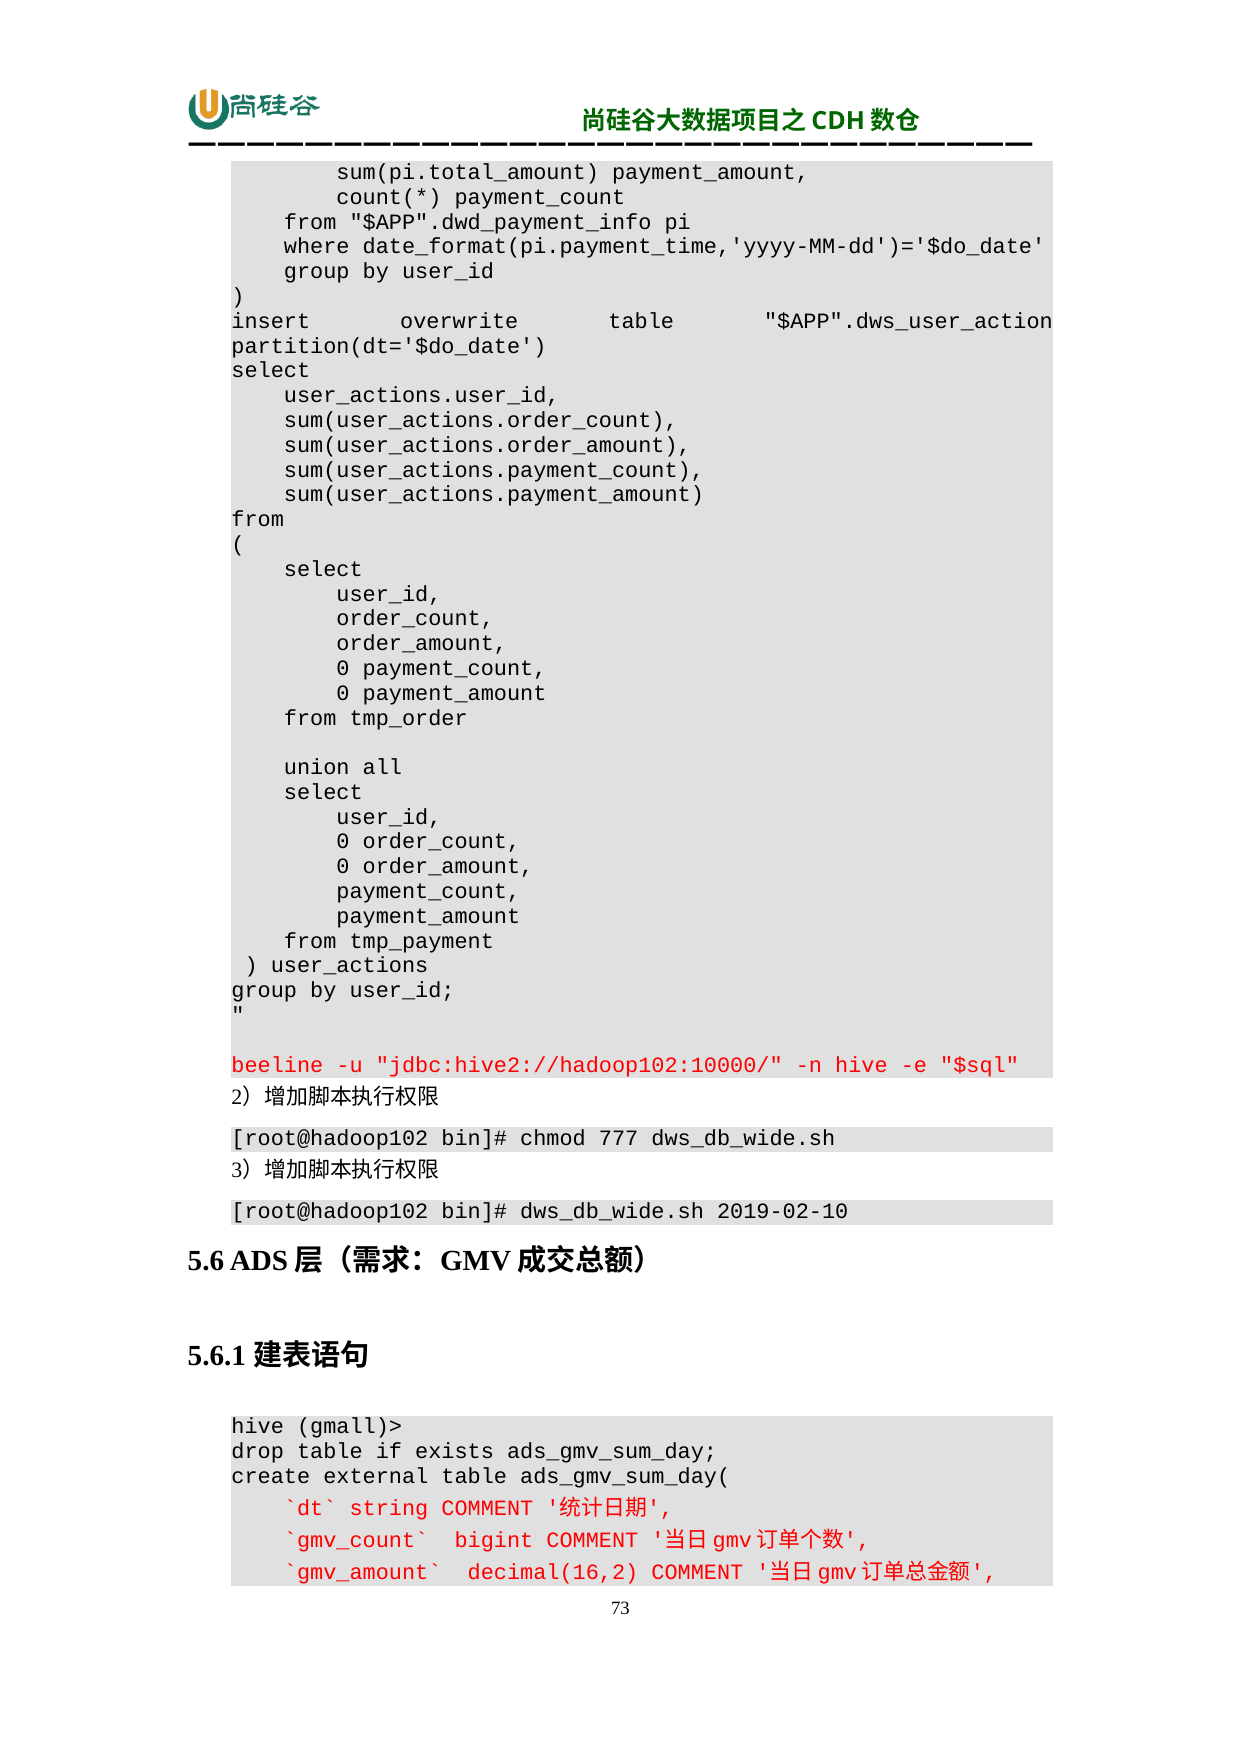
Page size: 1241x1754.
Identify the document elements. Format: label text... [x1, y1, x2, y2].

text `gmv_count` bigint COMMENT '当日gmv订单个数', [231, 1522, 1053, 1554]
text create external table ads_gmv_sum_day( [231, 1465, 1053, 1490]
text sum(user_actions.order_amount), [231, 434, 1053, 459]
text ( [231, 533, 1053, 558]
text ) user_actions [231, 954, 1053, 979]
text insert overwrite table "$APP".dws_user_action partition(dt='$do_date') [231, 310, 1053, 359]
text sum(pi.total_amount) payment_amount, [231, 161, 1053, 186]
text order_amount, [231, 632, 1053, 657]
text 0 order_count, [231, 831, 1053, 855]
text from tmp_order [231, 707, 1053, 731]
text select [231, 781, 1053, 806]
subtitle 5.6.1 建表语句 [187, 1320, 1053, 1385]
text sum(user_actions.order_count), [231, 409, 1053, 434]
text from tmp_payment [231, 930, 1053, 954]
text user_actions.user_id, [231, 384, 1053, 409]
text group by user_id [231, 260, 1053, 285]
picture [187, 88, 320, 130]
text 0 payment_count, [231, 657, 1053, 682]
subtitle 5.6 ADS层（需求：GMV成交总额） [187, 1225, 1053, 1290]
text 0 payment_amount [231, 682, 1053, 707]
text 0 order_amount, [231, 855, 1053, 880]
text `dt` string COMMENT '统计日期', [231, 1490, 1053, 1522]
text select [231, 359, 1053, 384]
text payment_amount [231, 905, 1053, 930]
text user_id, [231, 806, 1053, 831]
text 3）增加脚本执行权限 [187, 1152, 1053, 1184]
text ) [231, 285, 1053, 310]
text 2）增加脚本执行权限 [187, 1078, 1053, 1111]
text [root@hadoop102 bin]# chmod 777 dws_db_wide.sh [231, 1127, 1053, 1152]
text sum(user_actions.payment_amount) [231, 483, 1053, 508]
text `gmv_amount` decimal(16,2) COMMENT '当日gmv订单总金额', [231, 1554, 1053, 1586]
text group by user_id; [231, 979, 1053, 1004]
text from [231, 508, 1053, 533]
text [root@hadoop102 bin]# dws_db_wide.sh 2019-02-10 [231, 1200, 1053, 1225]
text select [231, 558, 1053, 583]
text where date_format(pi.payment_time,'yyyy-MM-dd')='$do_date' [231, 236, 1053, 260]
text user_id, [231, 583, 1053, 607]
text drop table if exists ads_gmv_sum_day; [231, 1440, 1053, 1465]
text order_count, [231, 607, 1053, 632]
text " [231, 1004, 1053, 1029]
text union all [231, 756, 1053, 781]
text beeline -u "jdbc:hive2://hadoop102:10000/" -n hive -e "$sql" [231, 1054, 1053, 1078]
text from "$APP".dwd_payment_info pi [231, 211, 1053, 236]
text payment_count, [231, 880, 1053, 905]
text hive (gmall)> [231, 1416, 1053, 1440]
text sum(user_actions.payment_count), [231, 459, 1053, 483]
text count(*) payment_count [231, 186, 1053, 211]
